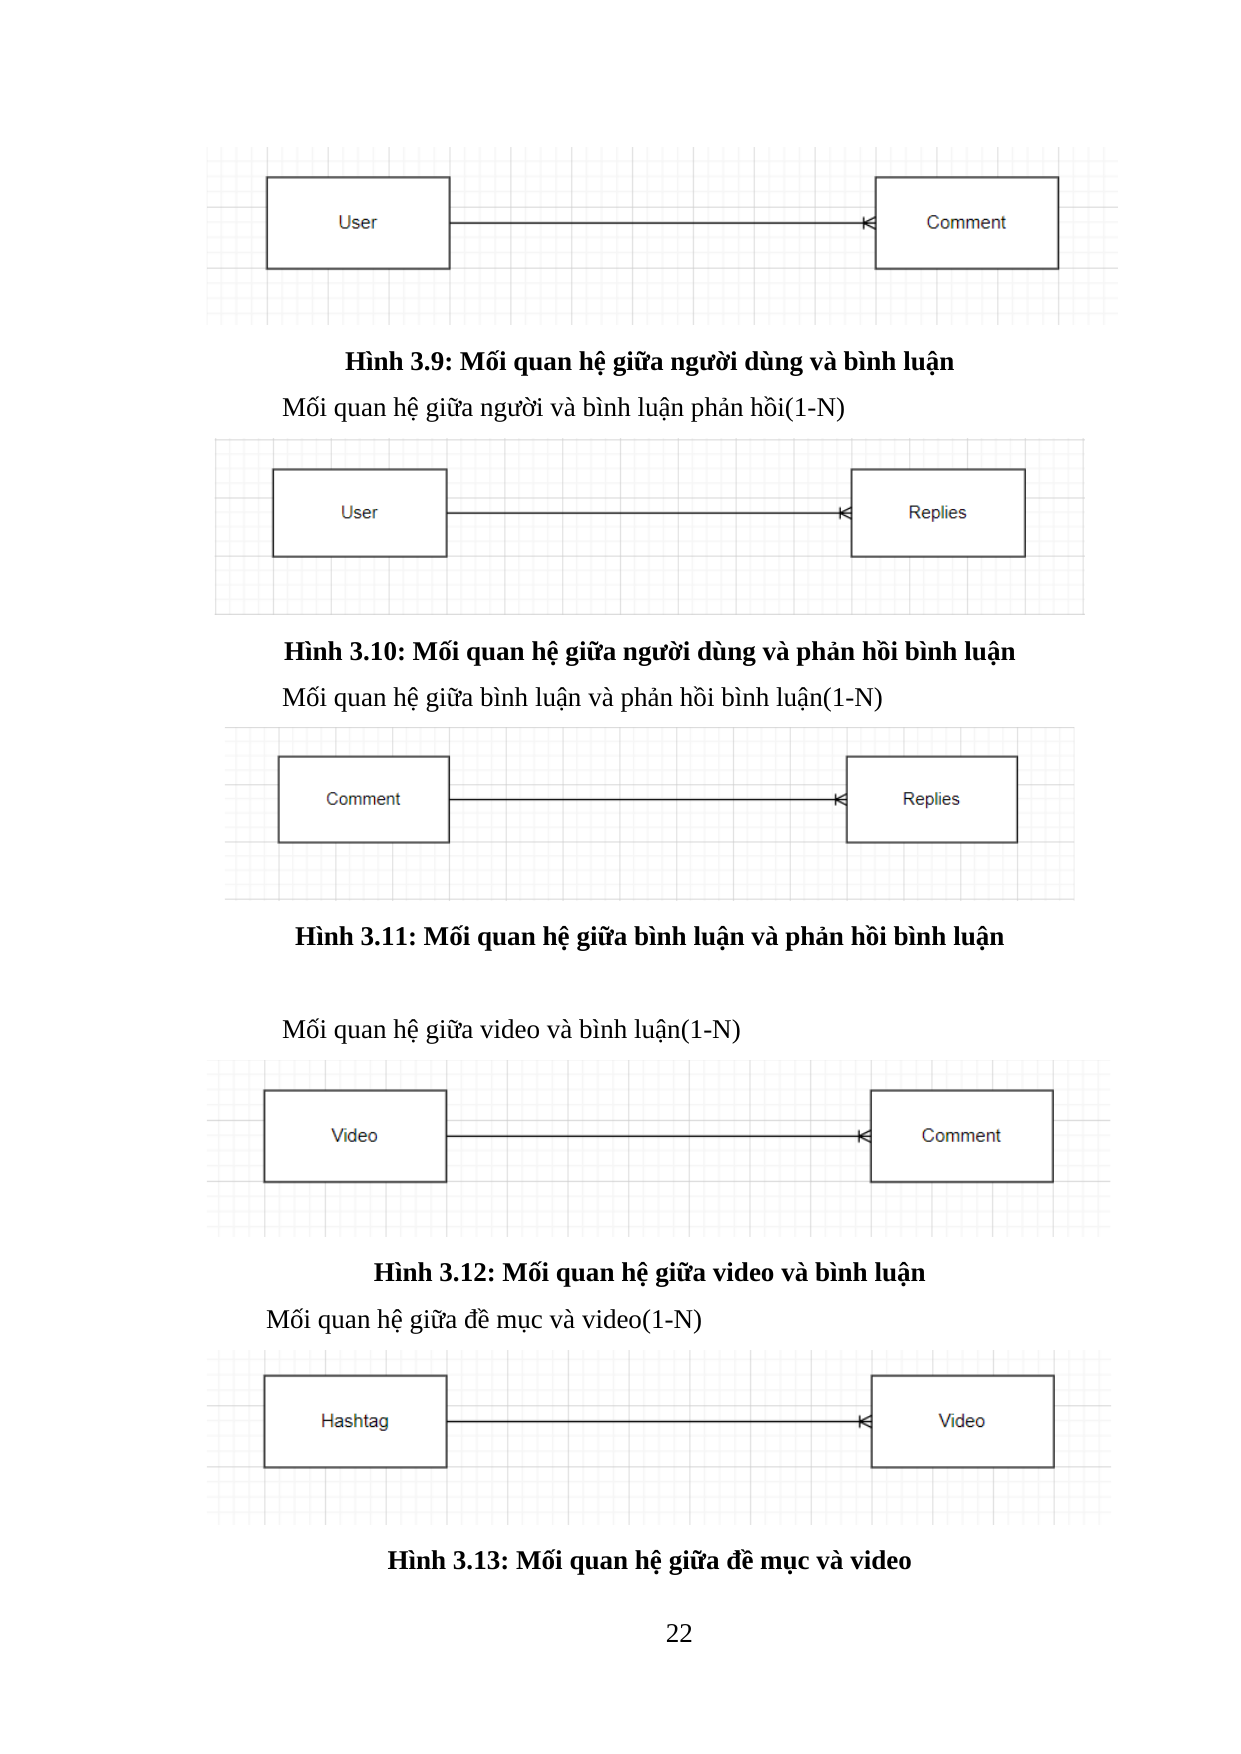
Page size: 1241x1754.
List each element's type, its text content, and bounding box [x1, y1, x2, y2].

text Hình 3.10: Mối quan hệ giữa người dùng và phản hồi bình luận [207, 634, 1092, 666]
text Mối quan hệ giữa bình luận và phản hồi bình luận(1-N) [207, 681, 1092, 712]
picture [206, 1060, 1111, 1237]
picture [206, 147, 1118, 325]
text Mối quan hệ giữa người và bình luận phản hồi(1-N) [207, 391, 1092, 422]
text Mối quan hệ giữa đề mục và video(1-N) [207, 1303, 1092, 1334]
text Hình 3.13: Mối quan hệ giữa đề mục và video [207, 1544, 1092, 1575]
text Hình 3.11: Mối quan hệ giữa bình luận và phản hồi bình luận [207, 920, 1092, 951]
picture [206, 1350, 1112, 1525]
picture [214, 438, 1085, 615]
picture [224, 727, 1075, 901]
text Mối quan hệ giữa video và bình luận(1-N) [207, 1013, 1092, 1044]
text Hình 3.9: Mối quan hệ giữa người dùng và bình luận [207, 345, 1092, 376]
text Hình 3.12: Mối quan hệ giữa video và bình luận [207, 1257, 1092, 1288]
